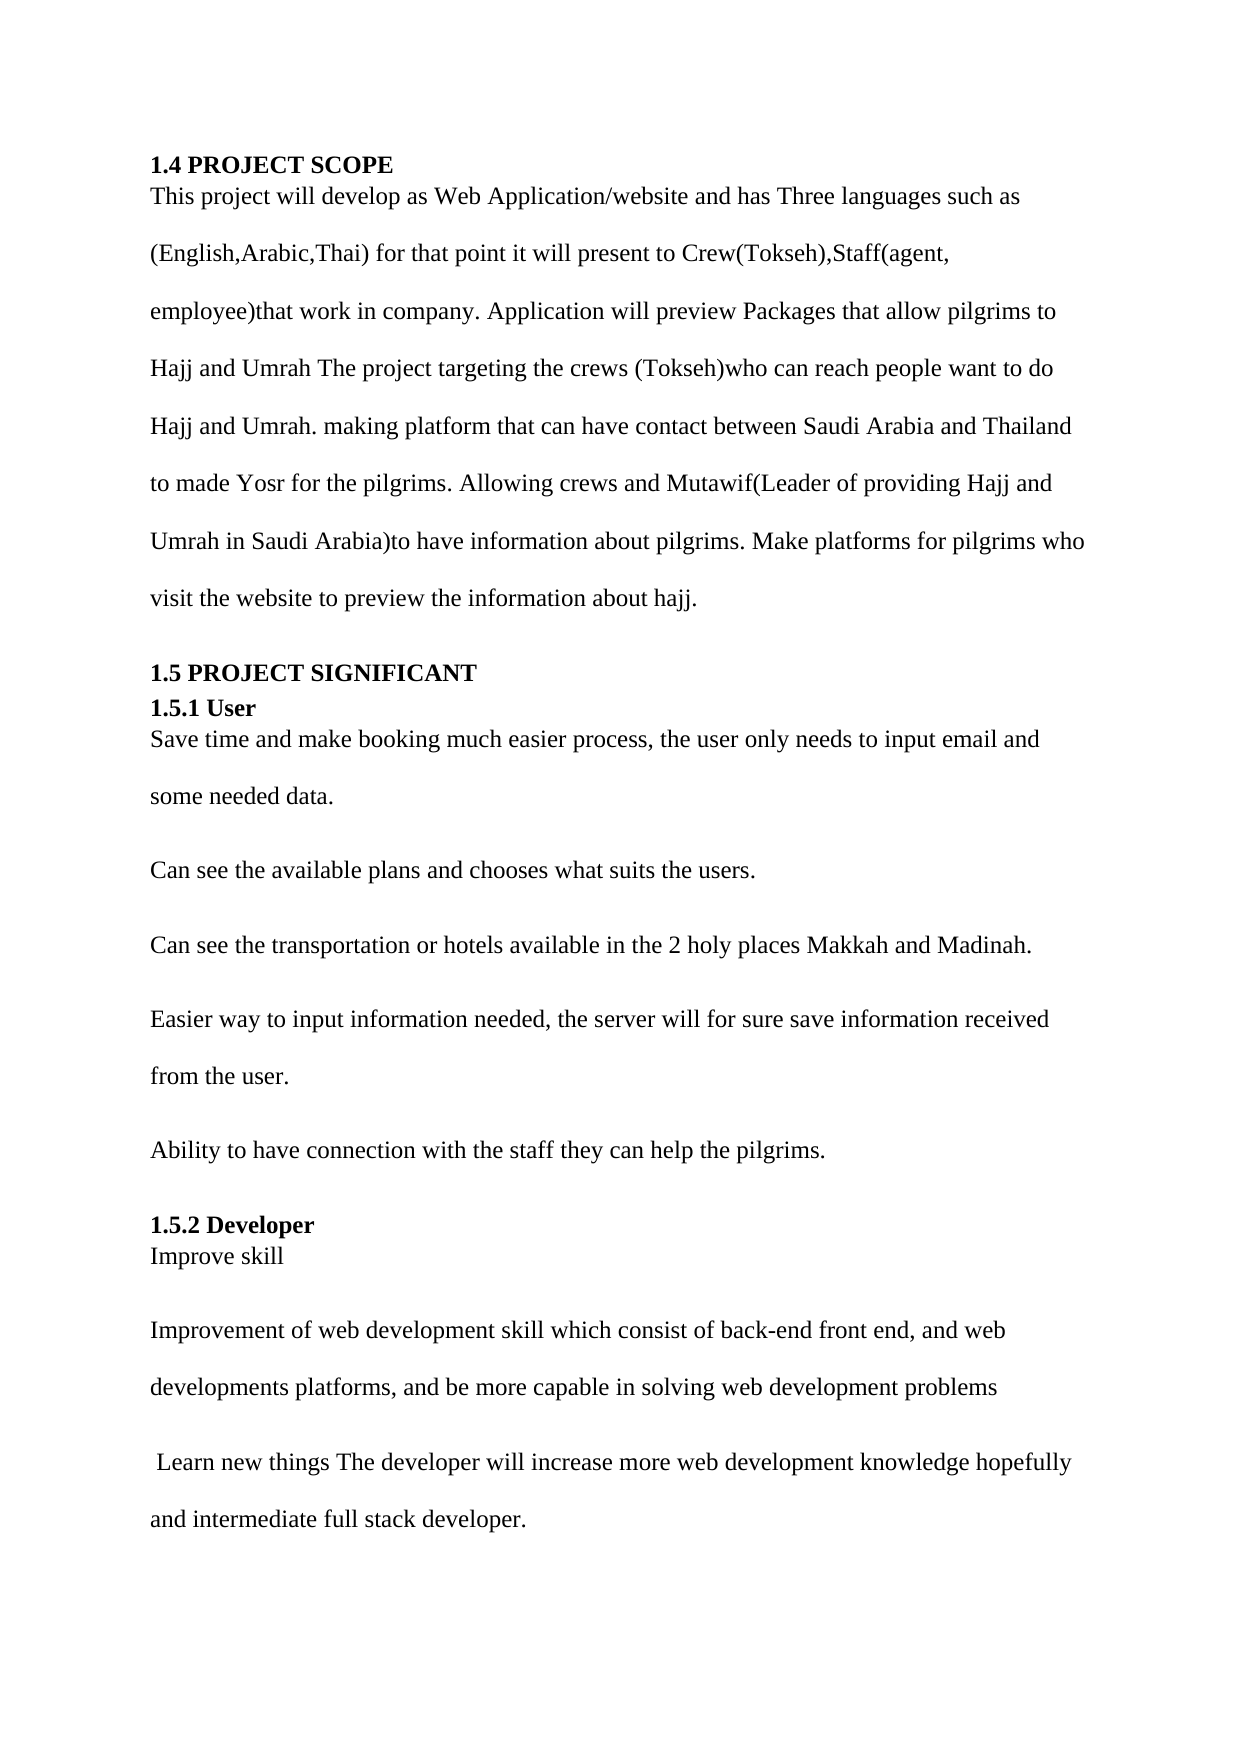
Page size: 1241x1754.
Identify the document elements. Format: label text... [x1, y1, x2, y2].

text Learn new things The developer will increase more web development knowledge hopefully and intermediate full stack developer. [150, 1447, 1090, 1533]
text Easier way to input information needed, the server will for sure save information received from the user. [150, 1004, 1090, 1090]
subtitle 1.5 PROJECT SIGNIFICANT [150, 658, 1090, 686]
subtitle 1.4 PROJECT SCOPE [150, 150, 1090, 179]
subtitle 1.5.2 Developer [150, 1210, 1090, 1238]
text Can see the transportation or hotels available in the 2 holy places Makkah and Madinah. [150, 930, 1090, 958]
text Save time and make booking much easier process, the user only needs to input email and some needed data. [150, 724, 1090, 810]
text Improve skill [150, 1241, 1090, 1269]
text This project will develop as Web Application/website and has Three languages such as (English,Arabic,Thai) for that point it will present to Crew(Tokseh),Staff(agent, employee)that work in company. Application will preview Packages that allow pilgrims to Hajj and Umrah The project targeting the crews (Tokseh)who can reach people want to do Hajj and Umrah. making platform that can have contact between Saudi Arabia and Thailand to made Yosr for the pilgrims. Allowing crews and Mutawif(Leader of providing Hajj and Umrah in Saudi Arabia)to have information about pilgrims. Make platforms for pilgrims who visit the website to preview the information about hajj. [150, 181, 1090, 612]
subtitle 1.5.1 User [150, 693, 1090, 722]
text Ability to have connection with the staff they can help the pilgrims. [150, 1136, 1090, 1164]
text Improvement of web development skill which consist of back-end front end, and web developments platforms, and be more capable in solving web development problems [150, 1315, 1090, 1401]
text Can see the available plans and chooses what suits the users. [150, 856, 1090, 884]
